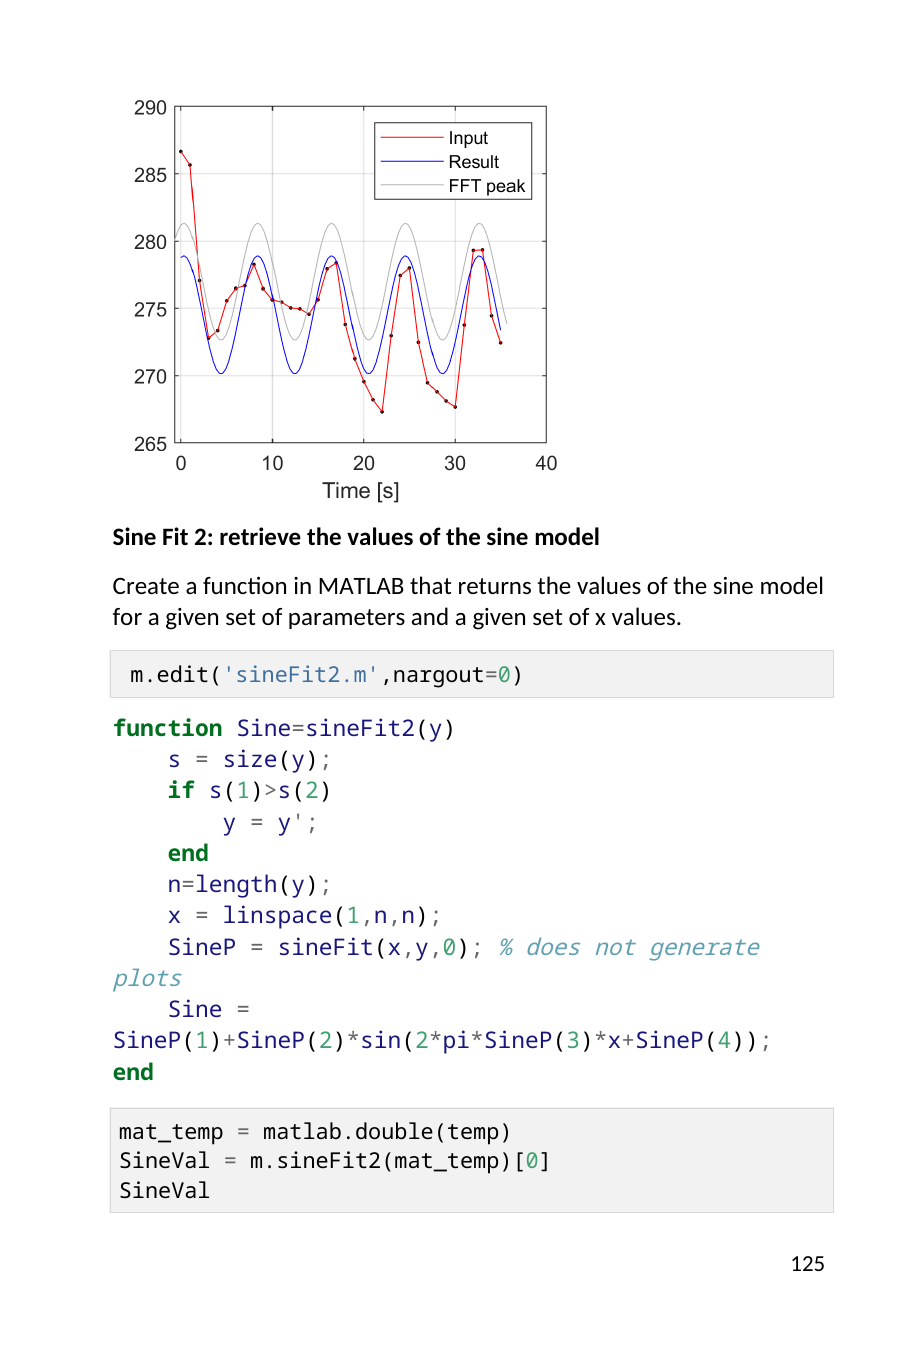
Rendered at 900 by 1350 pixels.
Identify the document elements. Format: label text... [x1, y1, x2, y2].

text Create a function in MATLAB that returns the values of the sine model for a given set of parameters and a given set of x values. [112, 570, 825, 631]
picture [112, 75, 592, 503]
text mat_temp = matlab.double(temp) SineVal = m.sineFit2(mat_temp)[0] SineVal [111, 1109, 833, 1212]
text function Sine=sineFit2(y) s = size(y); if s(1)>s(2) y = y'; end n=length(y); x = linspace(1,n,n); SineP = sineFit(x,y,0); % does not generate plots Sine = SineP(1)+SineP(2)*sin(2*pi*SineP(3)*x+SineP(4)); end [112, 712, 825, 1087]
text m.edit('sineFit2.m',nargout=0) [111, 651, 833, 697]
text Sine Fit 2: retrieve the values of the sine model [112, 521, 825, 552]
